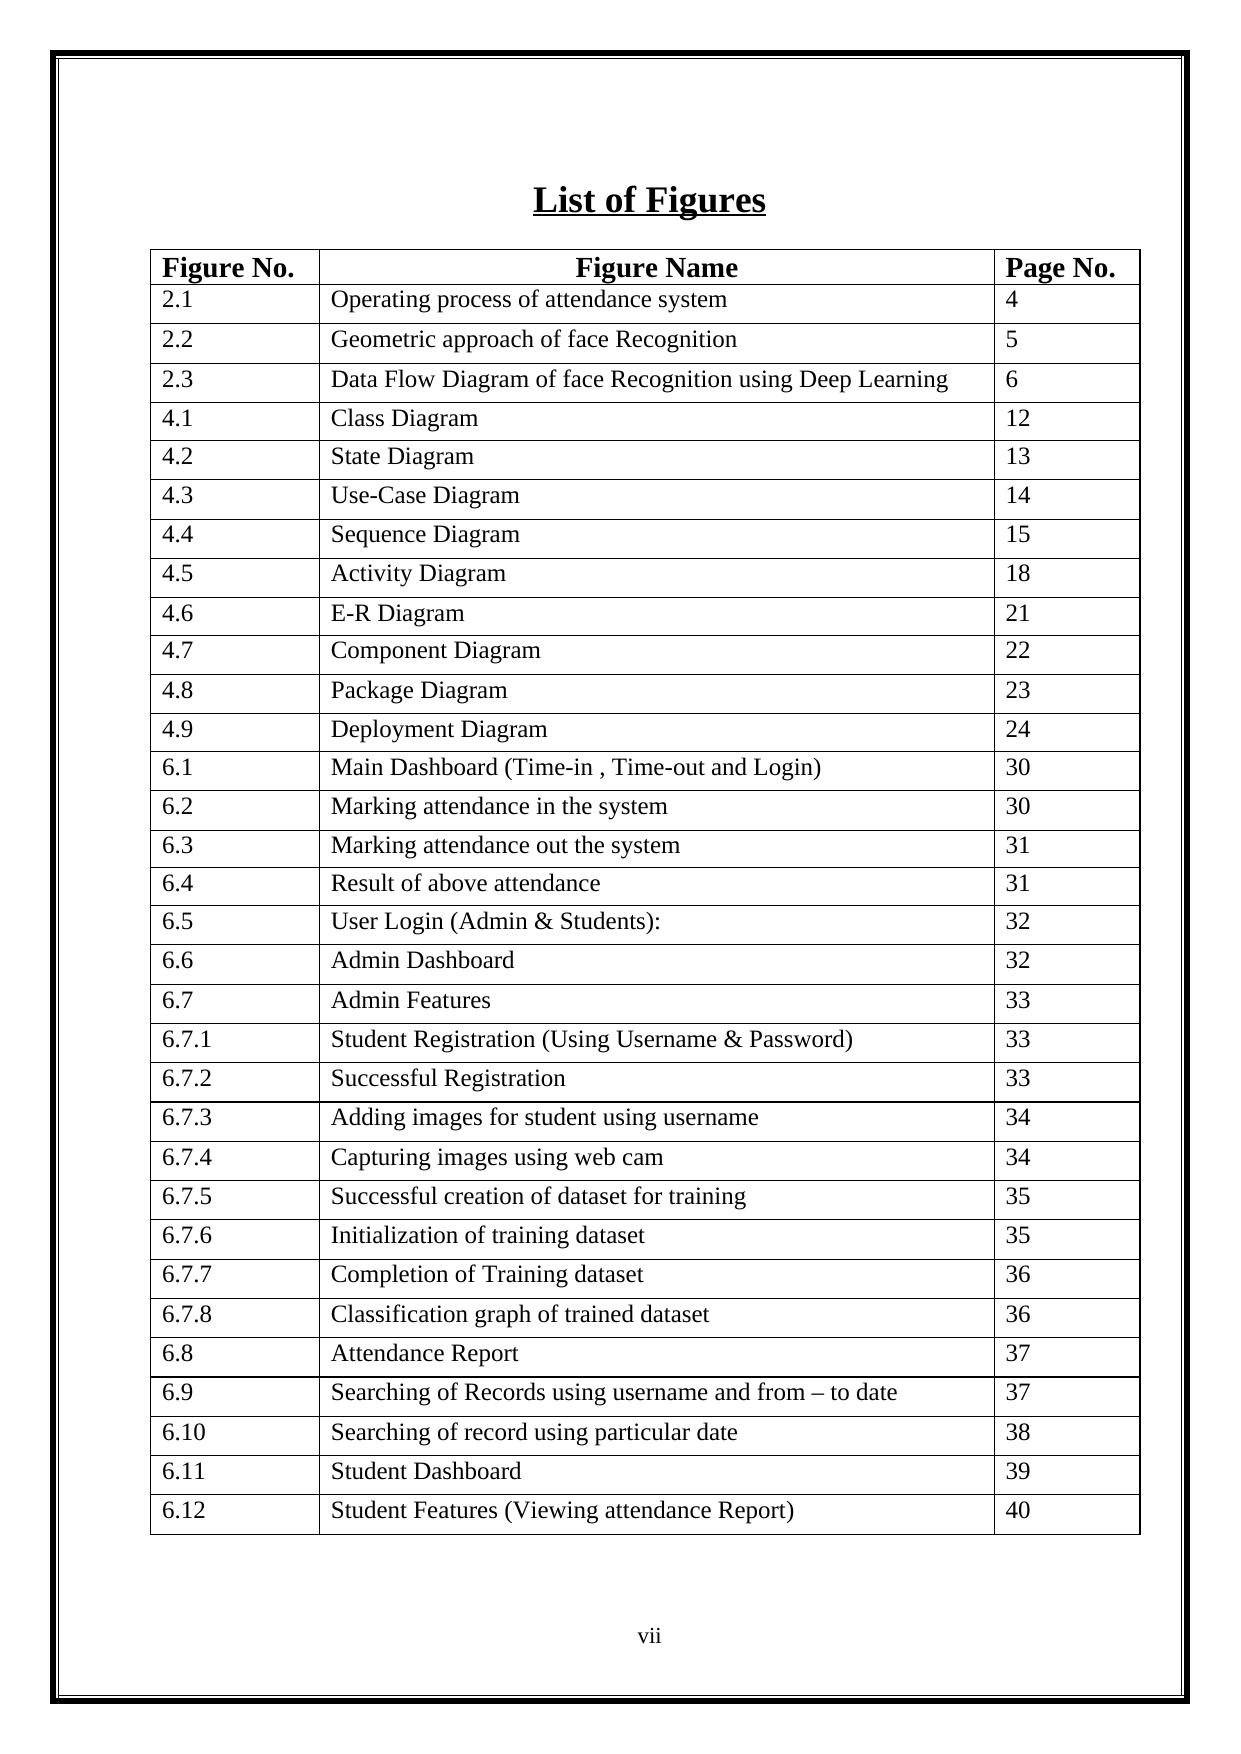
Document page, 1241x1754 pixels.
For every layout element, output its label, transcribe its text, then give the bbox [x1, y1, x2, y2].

table_cell User Login (Admin & Students): [320, 906, 994, 944]
table_cell 31 [995, 868, 1139, 905]
table_cell Data Flow Diagram of face Recognition using Deep Learning [320, 364, 994, 402]
table_cell 22 [995, 636, 1139, 674]
table_header Figure Name [320, 250, 994, 283]
table_cell 6.7.1 [151, 1024, 319, 1062]
table_cell 4.7 [151, 636, 319, 674]
table_cell Capturing images using web cam [320, 1142, 994, 1180]
table_cell 21 [995, 598, 1139, 634]
table_cell 6.9 [151, 1378, 319, 1416]
table_cell 4.3 [151, 480, 319, 518]
table_cell 4.5 [151, 559, 319, 597]
table_cell 6.7.3 [151, 1103, 319, 1141]
table_cell Admin Features [320, 985, 994, 1023]
table_cell 5 [995, 324, 1139, 363]
table_cell Adding images for student using username [320, 1103, 994, 1141]
table_cell 33 [995, 985, 1139, 1023]
table_cell Main Dashboard (Time-in , Time-out and Login) [320, 752, 994, 790]
table_cell Deployment Diagram [320, 714, 994, 751]
table_cell Admin Dashboard [320, 945, 994, 984]
table_cell Student Features (Viewing attendance Report) [320, 1495, 994, 1533]
table_cell 2.2 [151, 324, 319, 363]
table_cell 4 [995, 285, 1139, 323]
table_cell Sequence Diagram [320, 520, 994, 557]
table_cell 6.7.6 [151, 1220, 319, 1258]
table_cell 39 [995, 1456, 1139, 1494]
table_cell 2.1 [151, 285, 319, 323]
table_cell 6.5 [151, 906, 319, 944]
table_header Figure No. [151, 250, 319, 283]
table_cell Activity Diagram [320, 559, 994, 597]
table_cell Operating process of attendance system [320, 285, 994, 323]
table_cell 6.6 [151, 945, 319, 984]
table_cell 23 [995, 675, 1139, 713]
table_cell 15 [995, 520, 1139, 557]
table_cell Classification graph of trained dataset [320, 1299, 994, 1337]
table_cell 30 [995, 791, 1139, 829]
table_cell 35 [995, 1220, 1139, 1258]
text List of Figures [177, 177, 1122, 220]
table_cell Result of above attendance [320, 868, 994, 905]
table_cell Completion of Training dataset [320, 1260, 994, 1298]
table_cell 6.4 [151, 868, 319, 905]
table_cell 35 [995, 1181, 1139, 1219]
table_cell 33 [995, 1063, 1139, 1101]
table_cell 32 [995, 945, 1139, 984]
table_cell Successful creation of dataset for training [320, 1181, 994, 1219]
table_cell Package Diagram [320, 675, 994, 713]
table_cell 37 [995, 1338, 1139, 1376]
table_cell 12 [995, 403, 1139, 440]
table_cell 6.7.2 [151, 1063, 319, 1101]
table_cell Use-Case Diagram [320, 480, 994, 518]
table_cell Student Dashboard [320, 1456, 994, 1494]
table_cell 38 [995, 1417, 1139, 1455]
table_cell 4.8 [151, 675, 319, 713]
table_cell 2.3 [151, 364, 319, 402]
table_cell 4.6 [151, 598, 319, 634]
table_cell 6 [995, 364, 1139, 402]
table_cell Marking attendance in the system [320, 791, 994, 829]
table_cell 6.12 [151, 1495, 319, 1533]
table_cell Geometric approach of face Recognition [320, 324, 994, 363]
table_cell 36 [995, 1260, 1139, 1298]
table_cell Searching of record using particular date [320, 1417, 994, 1455]
table_cell 6.1 [151, 752, 319, 790]
table_cell 34 [995, 1142, 1139, 1180]
table_cell 4.1 [151, 403, 319, 440]
table_cell 6.7.5 [151, 1181, 319, 1219]
table_cell 4.4 [151, 520, 319, 557]
table_cell Attendance Report [320, 1338, 994, 1376]
table_cell Component Diagram [320, 636, 994, 674]
table_cell 14 [995, 480, 1139, 518]
table_cell Class Diagram [320, 403, 994, 440]
table_cell 4.2 [151, 441, 319, 479]
table_cell State Diagram [320, 441, 994, 479]
table_cell 6.7.7 [151, 1260, 319, 1298]
table_cell 33 [995, 1024, 1139, 1062]
table_cell Searching of Records using username and from – to date [320, 1378, 994, 1416]
table_cell 6.8 [151, 1338, 319, 1376]
table_cell 37 [995, 1378, 1139, 1416]
table_cell 6.7.4 [151, 1142, 319, 1180]
table_cell 24 [995, 714, 1139, 751]
table_cell 34 [995, 1103, 1139, 1141]
table_cell 30 [995, 752, 1139, 790]
table_cell 36 [995, 1299, 1139, 1337]
table_cell 6.11 [151, 1456, 319, 1494]
table_cell 18 [995, 559, 1139, 597]
table_cell Successful Registration [320, 1063, 994, 1101]
table_cell 4.9 [151, 714, 319, 751]
table_cell 6.3 [151, 831, 319, 867]
table_header Page No. [995, 250, 1139, 283]
table_cell E-R Diagram [320, 598, 994, 634]
table_cell 6.2 [151, 791, 319, 829]
table_cell Student Registration (Using Username & Password) [320, 1024, 994, 1062]
table_cell 6.7 [151, 985, 319, 1023]
table_cell 40 [995, 1495, 1139, 1533]
table_cell 32 [995, 906, 1139, 944]
table_cell 6.10 [151, 1417, 319, 1455]
table_cell 13 [995, 441, 1139, 479]
table_cell 31 [995, 831, 1139, 867]
table_cell Marking attendance out the system [320, 831, 994, 867]
table_cell Initialization of training dataset [320, 1220, 994, 1258]
table_cell 6.7.8 [151, 1299, 319, 1337]
